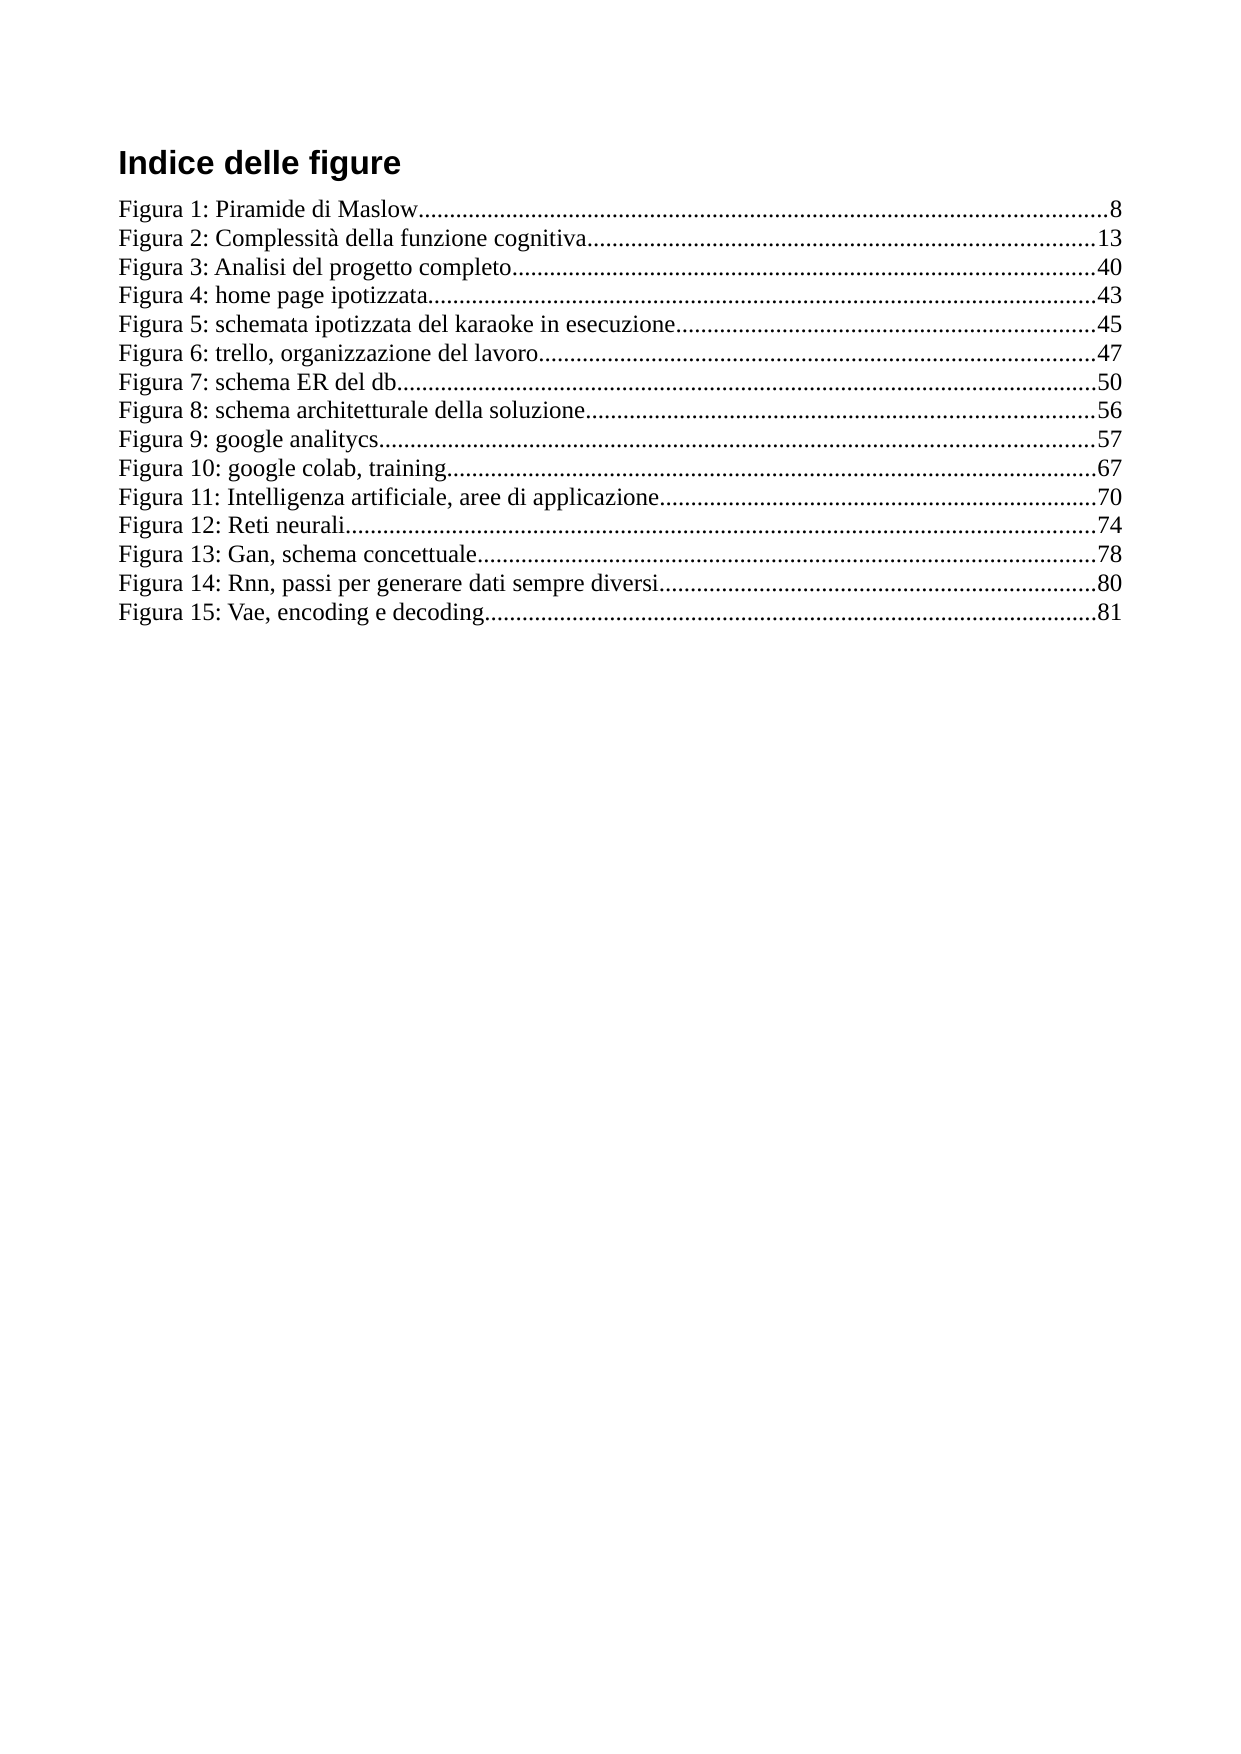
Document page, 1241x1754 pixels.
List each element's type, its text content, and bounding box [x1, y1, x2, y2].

text Figura 1: Piramide di Maslow 8 [118, 194, 1122, 223]
text Figura 13: Gan, schema concettuale 78 [118, 539, 1122, 568]
text Figura 14: Rnn, passi per generare dati sempre diversi 80 [118, 568, 1122, 597]
text Figura 10: google colab, training 67 [118, 453, 1122, 482]
text Figura 6: trello, organizzazione del lavoro 47 [118, 338, 1122, 367]
text Figura 7: schema ER del db 50 [118, 367, 1122, 395]
text Figura 9: google analitycs 57 [118, 424, 1122, 453]
text Figura 15: Vae, encoding e decoding 81 [118, 597, 1122, 625]
text Figura 12: Reti neurali 74 [118, 510, 1122, 539]
text Indice delle figure [118, 143, 1122, 182]
text Figura 4: home page ipotizzata 43 [118, 280, 1122, 309]
text Figura 8: schema architetturale della soluzione 56 [118, 395, 1122, 424]
text Figura 3: Analisi del progetto completo 40 [118, 252, 1122, 280]
text Figura 5: schemata ipotizzata del karaoke in esecuzione 45 [118, 309, 1122, 338]
text Figura 2: Complessità della funzione cognitiva 13 [118, 223, 1122, 252]
text Figura 11: Intelligenza artificiale, aree di applicazione 70 [118, 482, 1122, 510]
